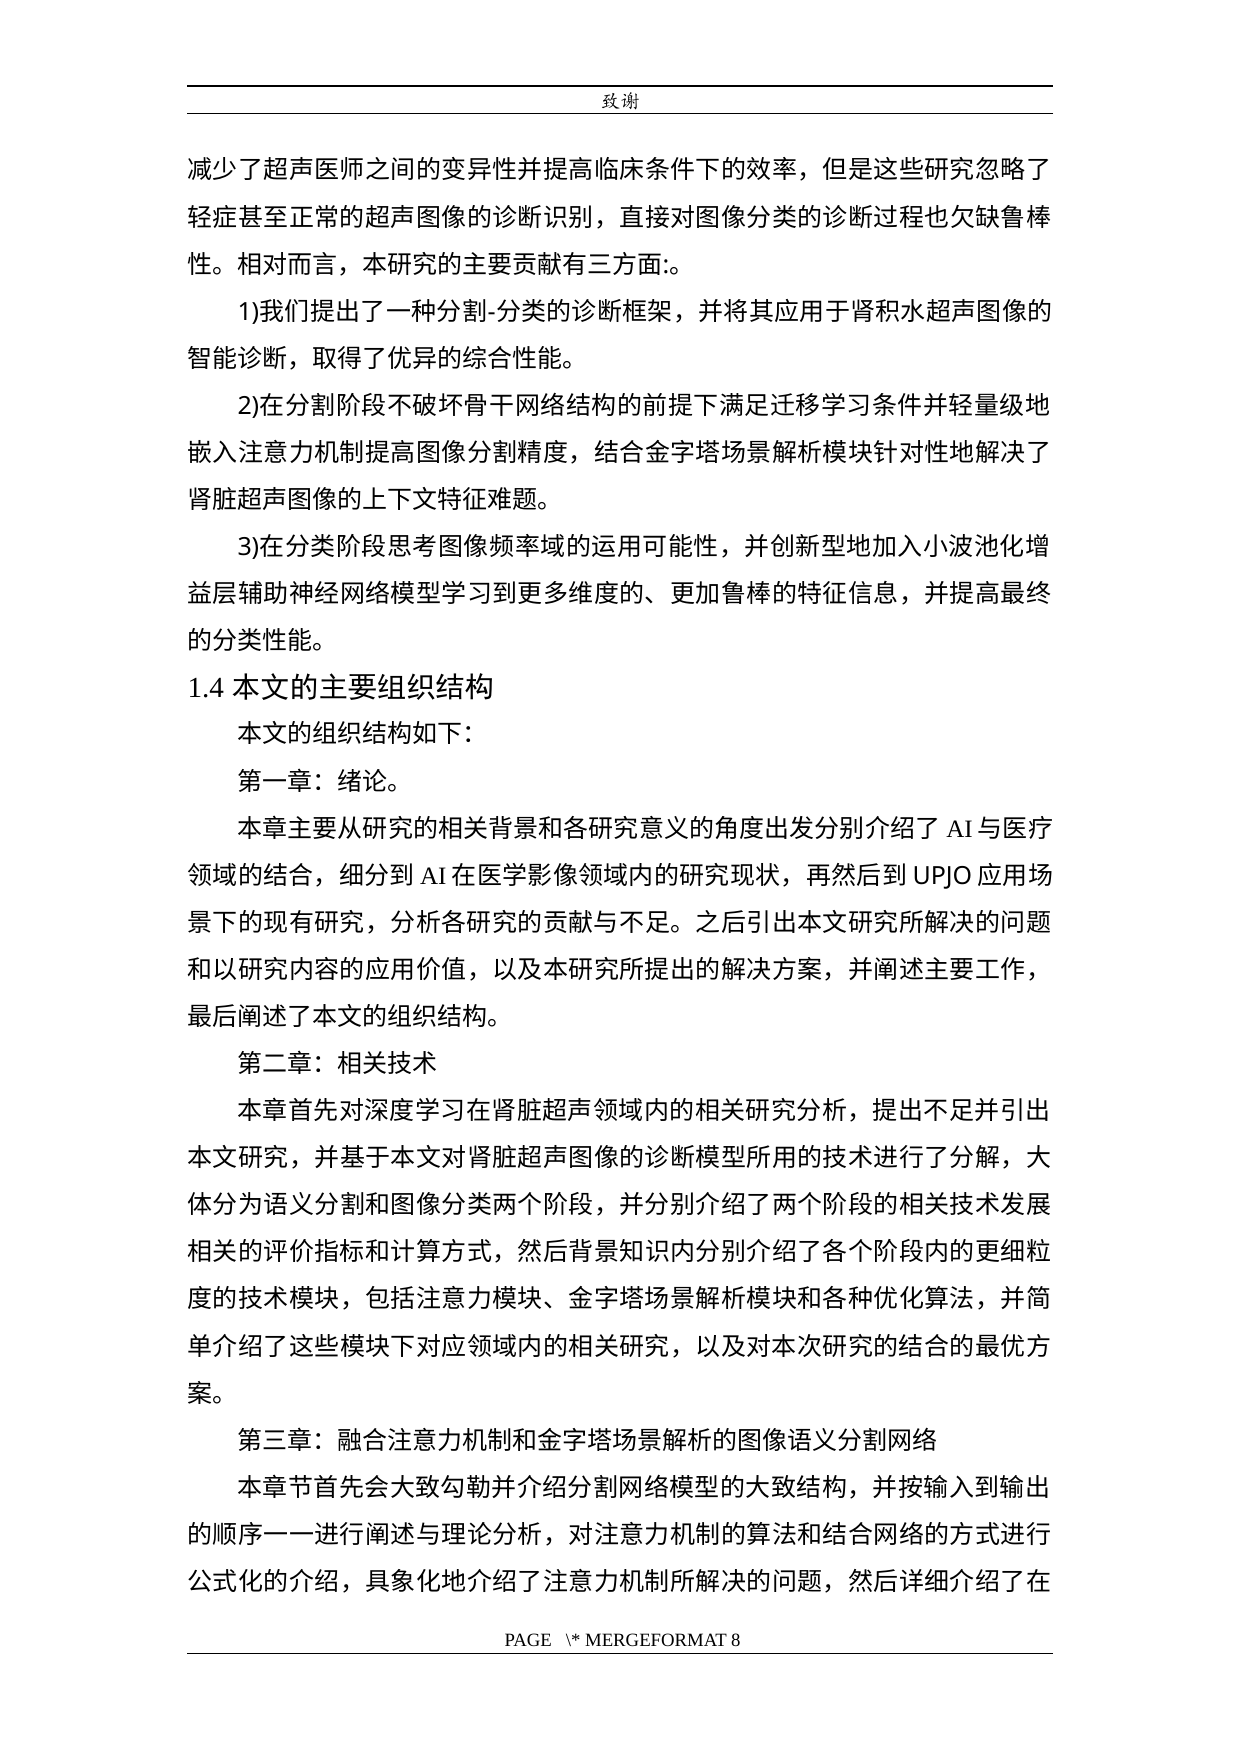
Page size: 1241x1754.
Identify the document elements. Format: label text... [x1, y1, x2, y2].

text 1)我们提出了一种分割-分类的诊断框架，并将其应用于肾积水超声图像的智能诊断，取得了优异的综合性能。 [187, 291, 1053, 374]
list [187, 1467, 1053, 1598]
list 本章主要从研究的相关背景和各研究意义的角度出发分别介绍了AI与医疗领域的结合，细分到AI在医学影像领域内的研究现状，再然后到UPJO应用场景下的现有研究，分析各研究的贡献与不足。之后引出本文研究所解决的问题和以研究内容的应用价值，以及本研究所提出的解决方案，并阐述主要工作，最后阐述了本文的组织结构。 [187, 808, 1053, 1033]
list 本章首先对深度学习在肾脏超声领域内的相关研究分析，提出不足并引出本文研究，并基于本文对肾脏超声图像的诊断模型所用的技术进行了分解，大体分为语义分割和图像分类两个阶段，并分别介绍了两个阶段的相关技术发展、相关的评价指标和计算方式，然后背景知识内分别介绍了各个阶段内的更细粒度的技术模块，包括注意力模块、金字塔场景解析模块和各种优化算法，并简单介绍了这些模块下对应领域内的相关研究，以及对本次研究的结合的最优方案。 [187, 1091, 1053, 1409]
subtitle 1.4 本文的主要组织结构 [187, 668, 1053, 703]
list 第一章：绪论。 [187, 761, 1053, 797]
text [187, 150, 1053, 280]
text 2)在分割阶段不破坏骨干网络结构的前提下满足迁移学习条件并轻量级地嵌入注意力机制提高图像分割精度，结合金字塔场景解析模块针对性地解决了肾脏超声图像的上下文特征难题。 [187, 385, 1053, 516]
list 第三章：融合注意力机制和金字塔场景解析的图像语义分割网络 [187, 1420, 1053, 1456]
list 第二章：相关技术 [187, 1043, 1053, 1080]
list 本文的组织结构如下： [187, 714, 1053, 750]
text 3)在分类阶段思考图像频率域的运用可能性，并创新型地加入小波池化增益层辅助神经网络模型学习到更多维度的、更加鲁棒的特征信息，并提高最终的分类性能。 [187, 527, 1053, 657]
